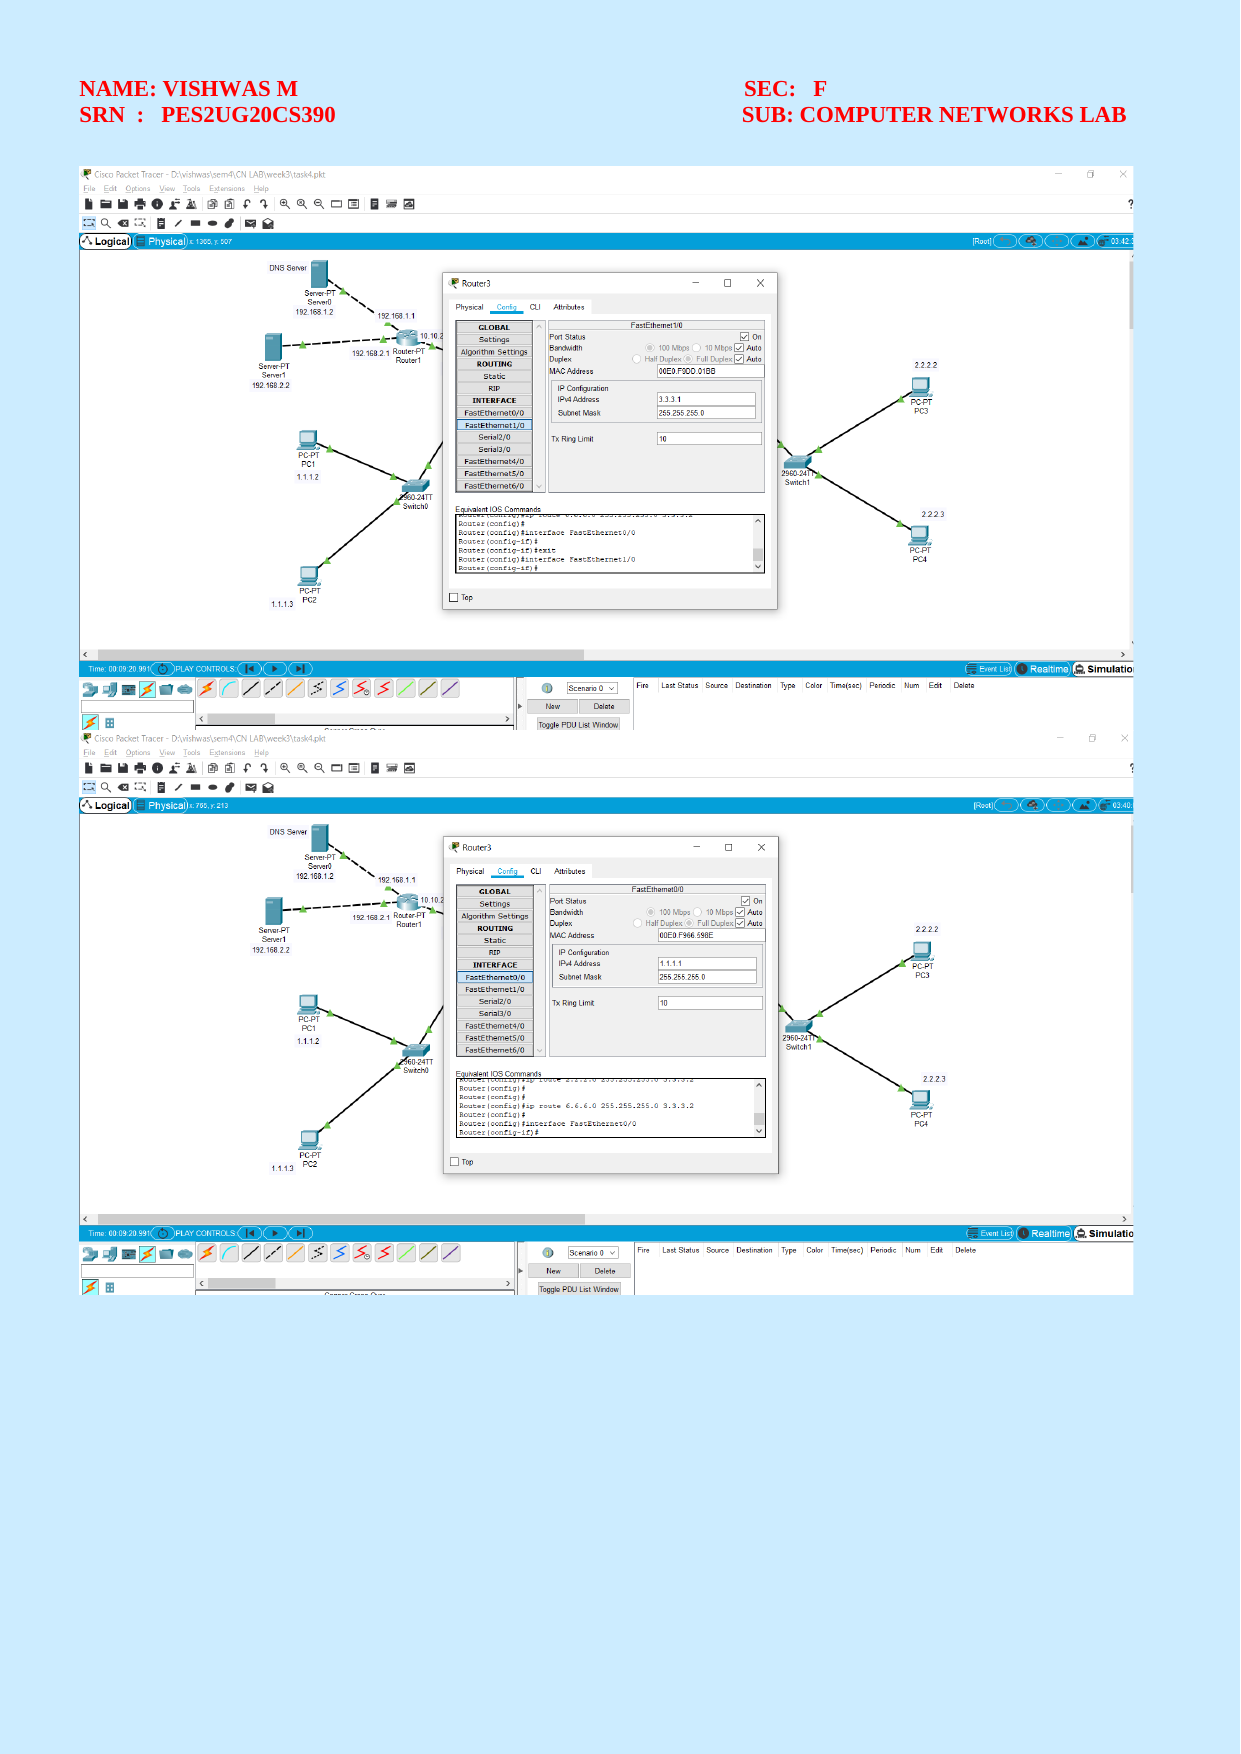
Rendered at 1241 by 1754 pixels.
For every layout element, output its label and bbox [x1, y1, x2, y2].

picture [79, 166, 1134, 1295]
picture [1027, 237, 1035, 245]
picture [1038, 668, 1049, 672]
picture [968, 1228, 977, 1233]
picture [1017, 664, 1027, 674]
picture [1029, 801, 1036, 809]
picture [1019, 1228, 1028, 1238]
